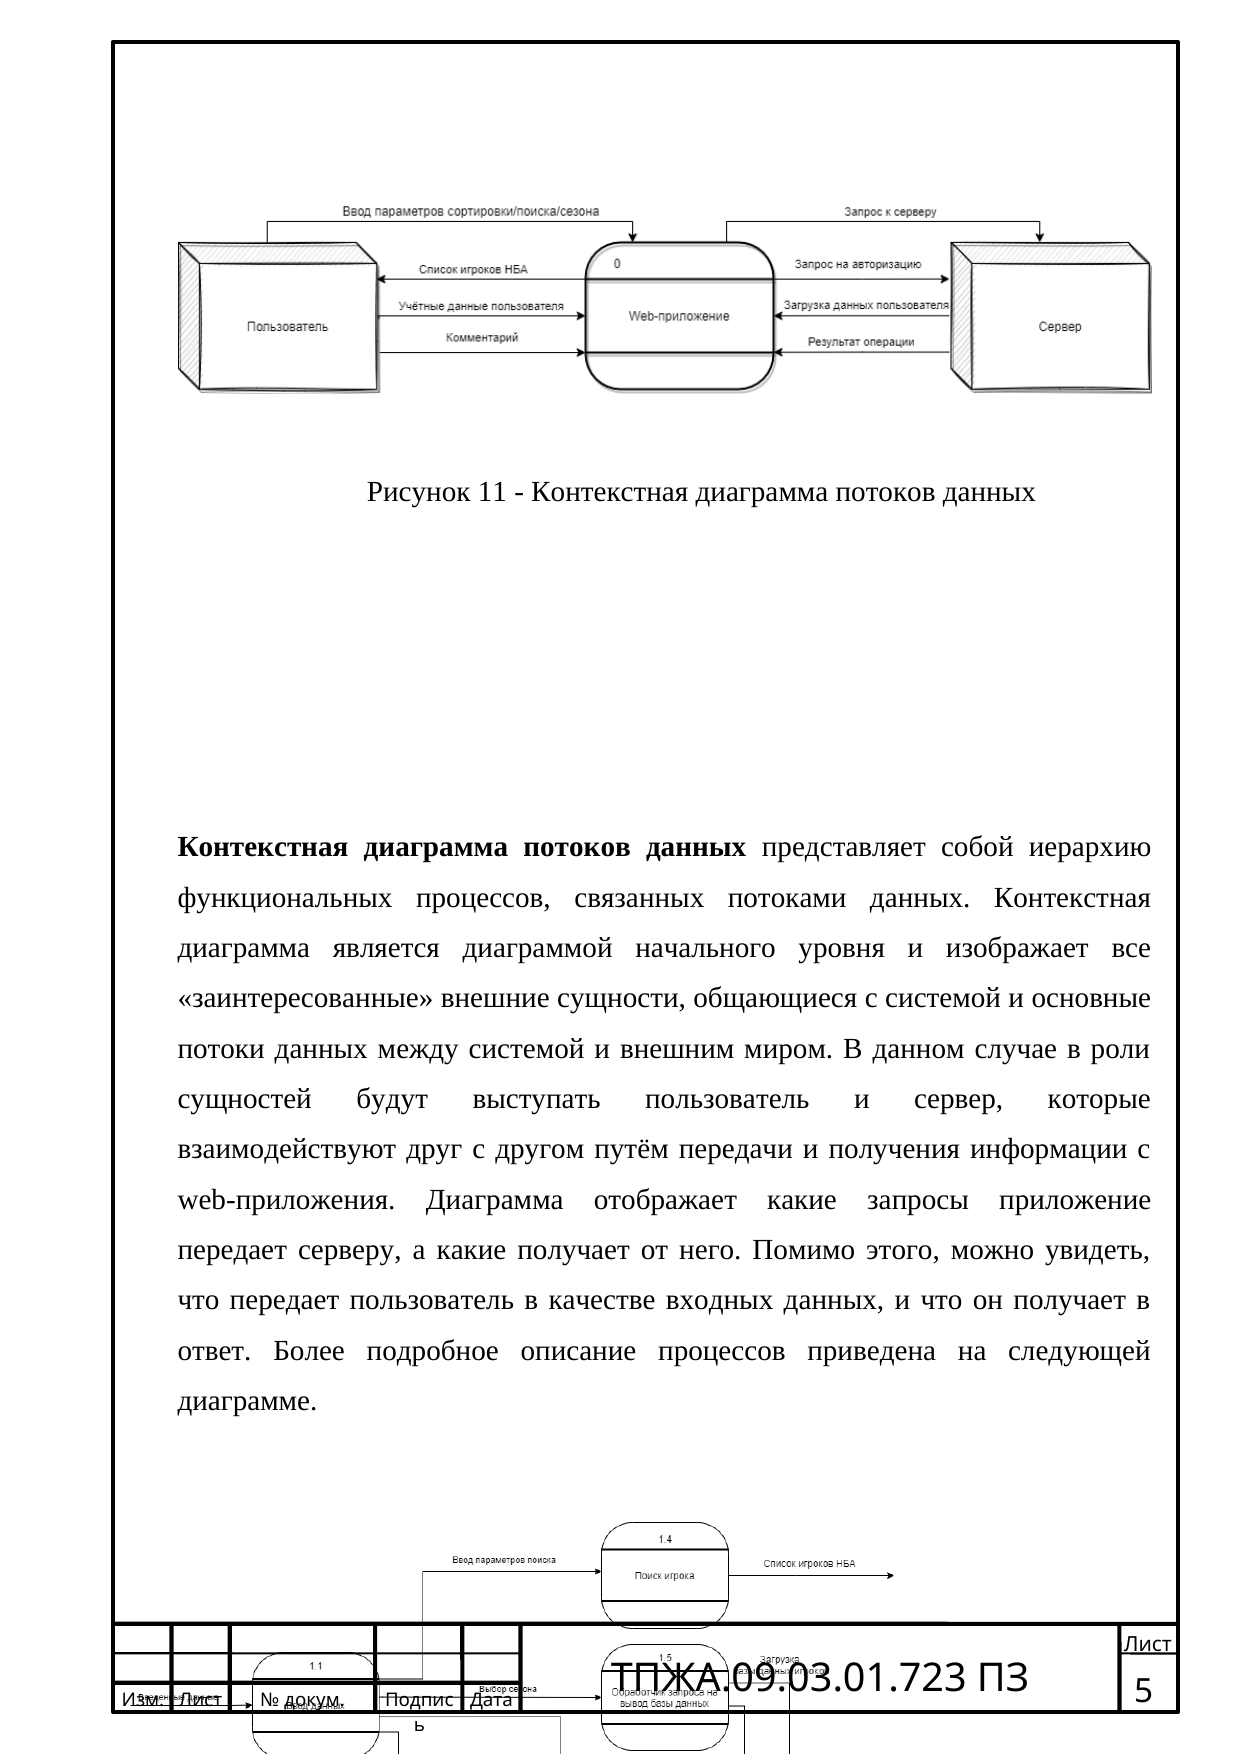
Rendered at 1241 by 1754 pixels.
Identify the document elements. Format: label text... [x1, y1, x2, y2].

picture [378, 1655, 460, 1680]
picture [178, 200, 1152, 394]
text Рисунок 11 - Контекстная диаграмма потоков данных [177, 474, 1152, 507]
picture [232, 1655, 373, 1680]
picture [465, 1685, 518, 1710]
picture [232, 1685, 373, 1710]
picture [174, 1626, 227, 1652]
picture [378, 1685, 460, 1710]
picture [1122, 1626, 1149, 1652]
picture [124, 1685, 169, 1710]
picture [465, 1655, 518, 1680]
picture [124, 1714, 1149, 1754]
list Контекстная диаграмма потоков данных представляет собой иерархию функциональных процессов, связанных потоками данных. Контекстная диаграмма является диаграммой начального уровня и изображает все «заинтересованные» внешние сущности, общающиеся с системой и основные потоки данных между системой и внешним миром. В данном случае в роли сущностей будут выступать пользователь и сервер, которые взаимодействуют друг с другом путём передачи и получения информации с web-приложения. Диаграмма отображает какие запросы приложение передает серверу, а какие получает от него. Помимо этого, можно увидеть, что передает пользователь в качестве входных данных, и что он получает в ответ. Более подробное описание процессов приведена на следующей диаграмме. [177, 829, 1152, 1417]
picture [124, 1626, 169, 1652]
picture [124, 1655, 169, 1680]
picture [124, 1522, 1149, 1621]
picture [378, 1626, 460, 1652]
picture [174, 1655, 227, 1680]
picture [174, 1685, 227, 1710]
picture [1122, 1655, 1149, 1710]
picture [465, 1626, 518, 1652]
picture [523, 1626, 1117, 1710]
picture [473, 1694, 479, 1704]
picture [232, 1626, 373, 1652]
picture [1140, 1681, 1149, 1689]
